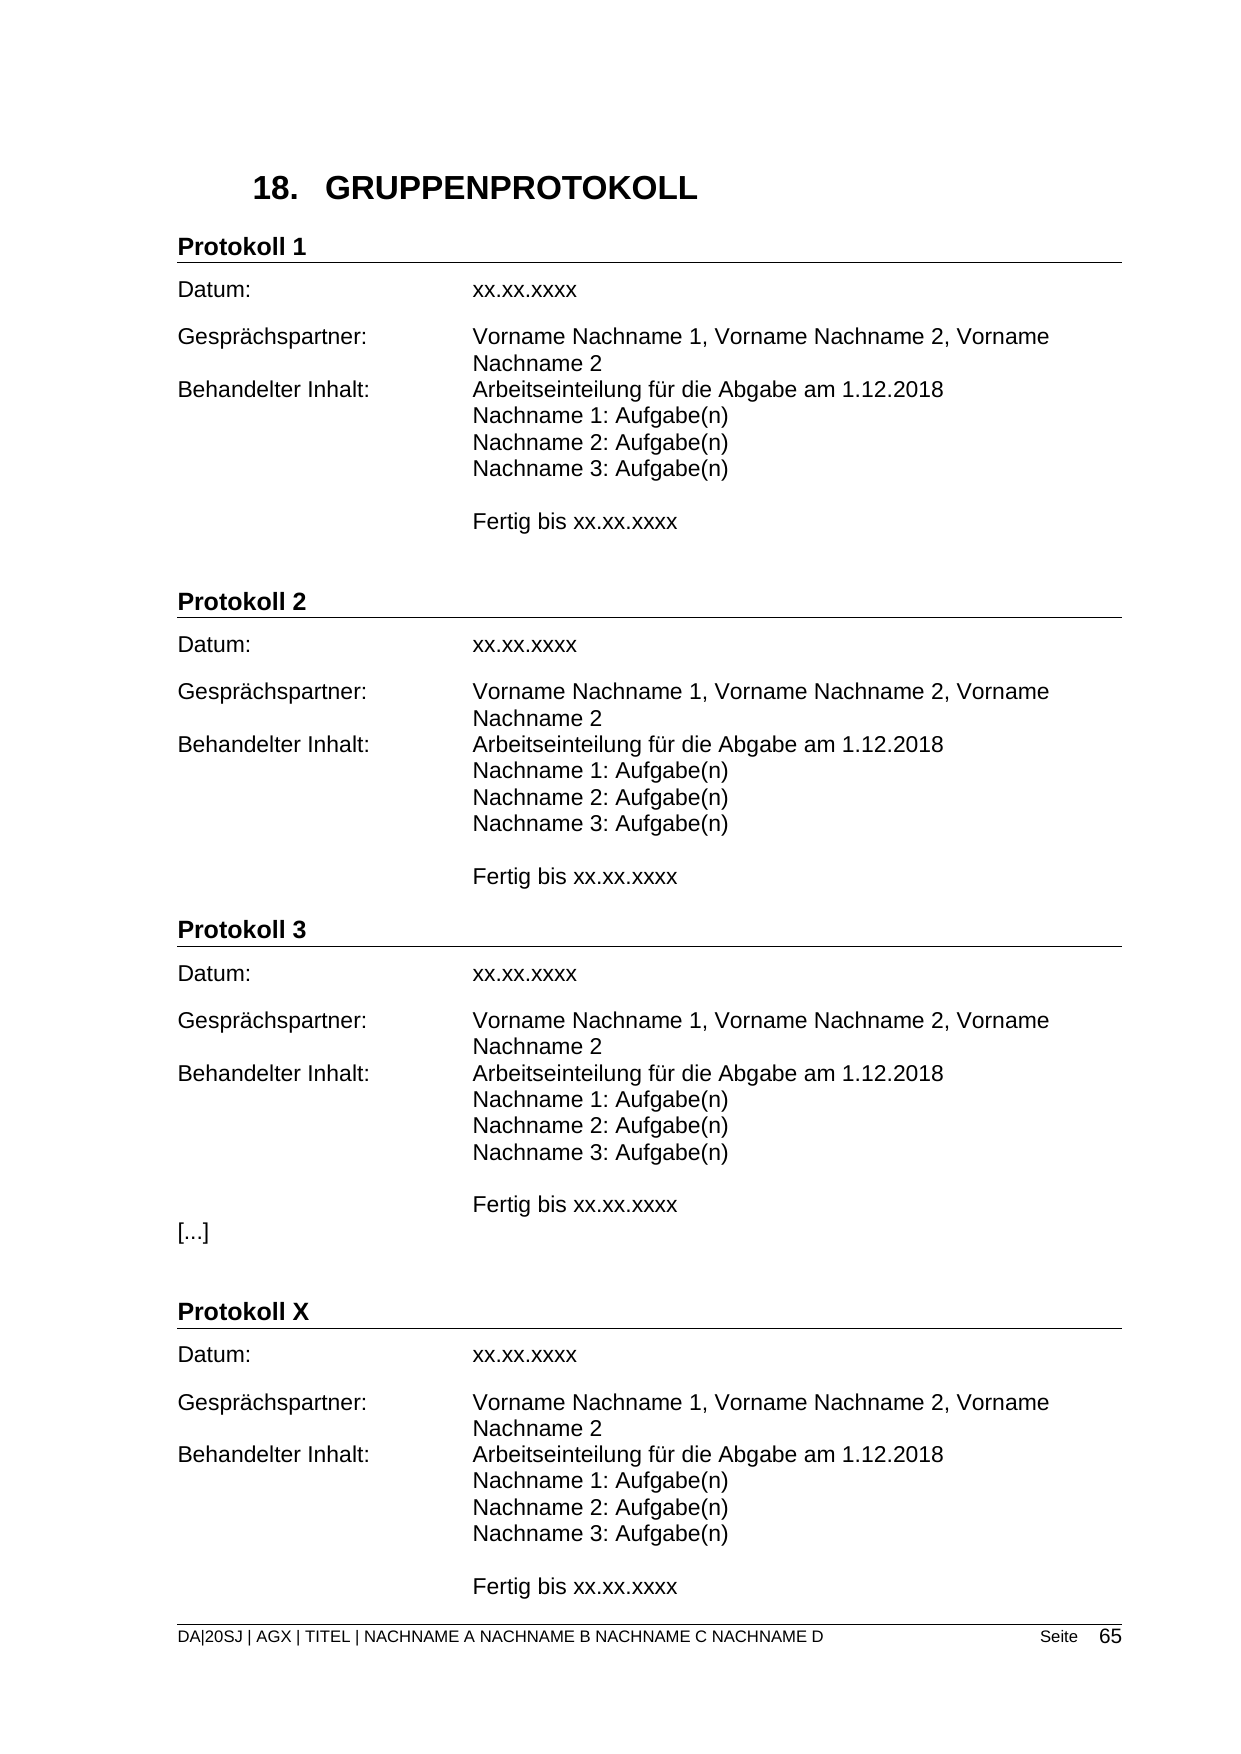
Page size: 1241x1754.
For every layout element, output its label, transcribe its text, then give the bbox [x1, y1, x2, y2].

text Gesprächspartner: Vorname Nachname 1, Vorname Nachname 2, Vorname Nachname 2 [177, 1007, 1122, 1060]
text Protokoll 3 [177, 915, 1122, 946]
text Nachname 3: Aufgabe(n) [177, 1520, 1122, 1547]
text Protokoll 1 [177, 232, 1122, 262]
text Datum: xx.xx.xxxx [177, 631, 1122, 657]
text Protokoll 2 [177, 587, 1122, 617]
text Nachname 1: Aufgabe(n) [177, 1086, 1122, 1112]
text Protokoll X [177, 1297, 1122, 1328]
text Gesprächspartner: Vorname Nachname 1, Vorname Nachname 2, Vorname Nachname 2 [177, 678, 1122, 731]
text Datum: xx.xx.xxxx [177, 276, 1122, 302]
text Behandelter Inhalt: Arbeitseinteilung für die Abgabe am 1.12.2018 [177, 376, 1122, 402]
text Nachname 1: Aufgabe(n) [177, 757, 1122, 784]
text Nachname 2: Aufgabe(n) [177, 1112, 1122, 1139]
text Datum: xx.xx.xxxx [177, 1341, 1122, 1368]
text Datum: xx.xx.xxxx [177, 960, 1122, 986]
text Fertig bis xx.xx.xxxx [177, 1573, 1122, 1599]
text Nachname 3: Aufgabe(n) [177, 810, 1122, 836]
text Nachname 1: Aufgabe(n) [177, 402, 1122, 428]
text Nachname 3: Aufgabe(n) [177, 1139, 1122, 1165]
text Fertig bis xx.xx.xxxx [177, 508, 1122, 534]
text Fertig bis xx.xx.xxxx [177, 1191, 1122, 1218]
text [...] [177, 1218, 1122, 1244]
text Gesprächspartner: Vorname Nachname 1, Vorname Nachname 2, Vorname Nachname 2 [177, 1388, 1122, 1441]
text Behandelter Inhalt: Arbeitseinteilung für die Abgabe am 1.12.2018 [177, 1441, 1122, 1467]
text Behandelter Inhalt: Arbeitseinteilung für die Abgabe am 1.12.2018 [177, 1060, 1122, 1086]
subtitle Gruppenprotokoll [252, 168, 1122, 207]
text Nachname 2: Aufgabe(n) [177, 1494, 1122, 1520]
text Nachname 2: Aufgabe(n) [177, 428, 1122, 455]
text Behandelter Inhalt: Arbeitseinteilung für die Abgabe am 1.12.2018 [177, 731, 1122, 757]
text Nachname 1: Aufgabe(n) [177, 1467, 1122, 1494]
text Fertig bis xx.xx.xxxx [177, 863, 1122, 889]
text Nachname 3: Aufgabe(n) [177, 455, 1122, 481]
text Nachname 2: Aufgabe(n) [177, 784, 1122, 810]
text Gesprächspartner: Vorname Nachname 1, Vorname Nachname 2, Vorname Nachname 2 [177, 323, 1122, 376]
